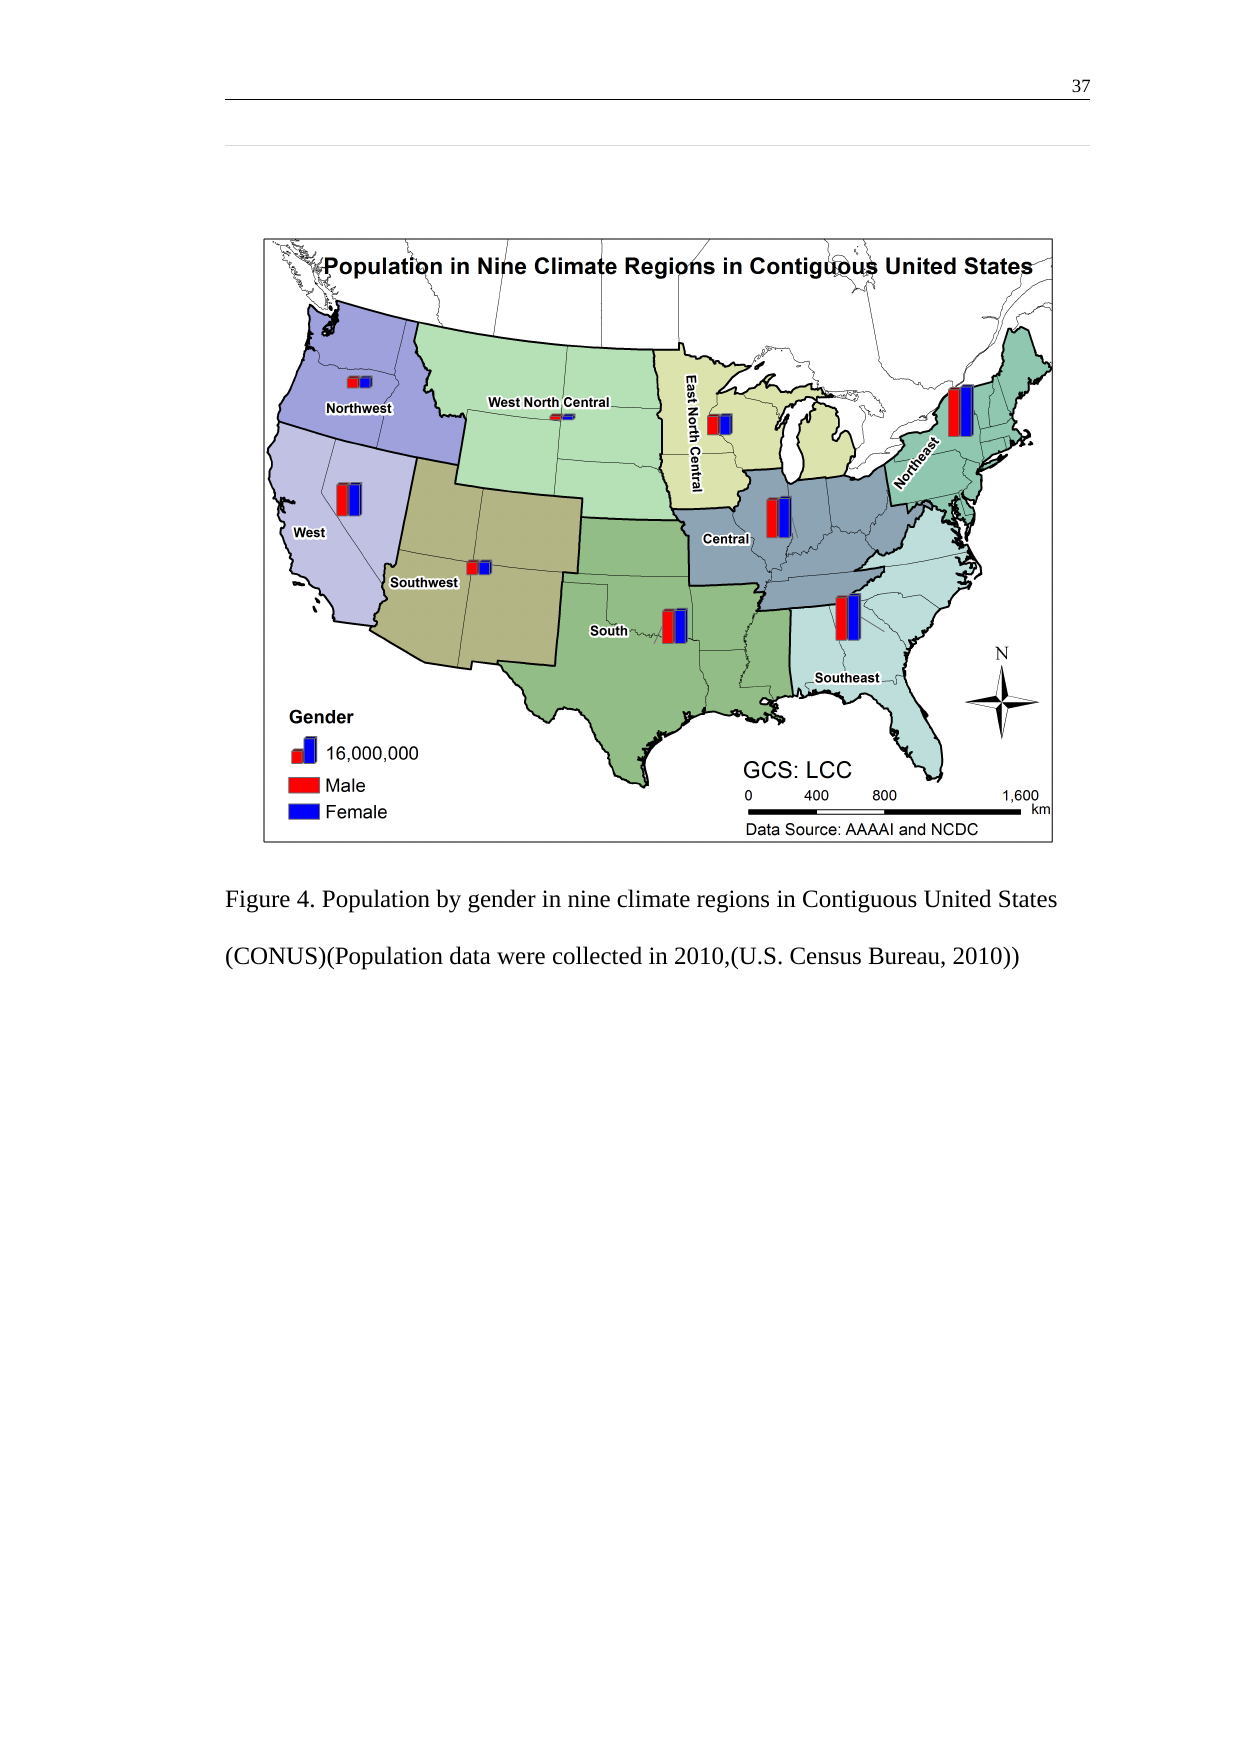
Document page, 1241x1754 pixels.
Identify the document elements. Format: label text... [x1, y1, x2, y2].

picture [250, 225, 1065, 856]
text Figure 4. Population by gender in nine climate regions in Contiguous United States (CONUS)(Population data were collected in 2010,(U.S. Census Bureau, 2010)) [225, 884, 1090, 970]
